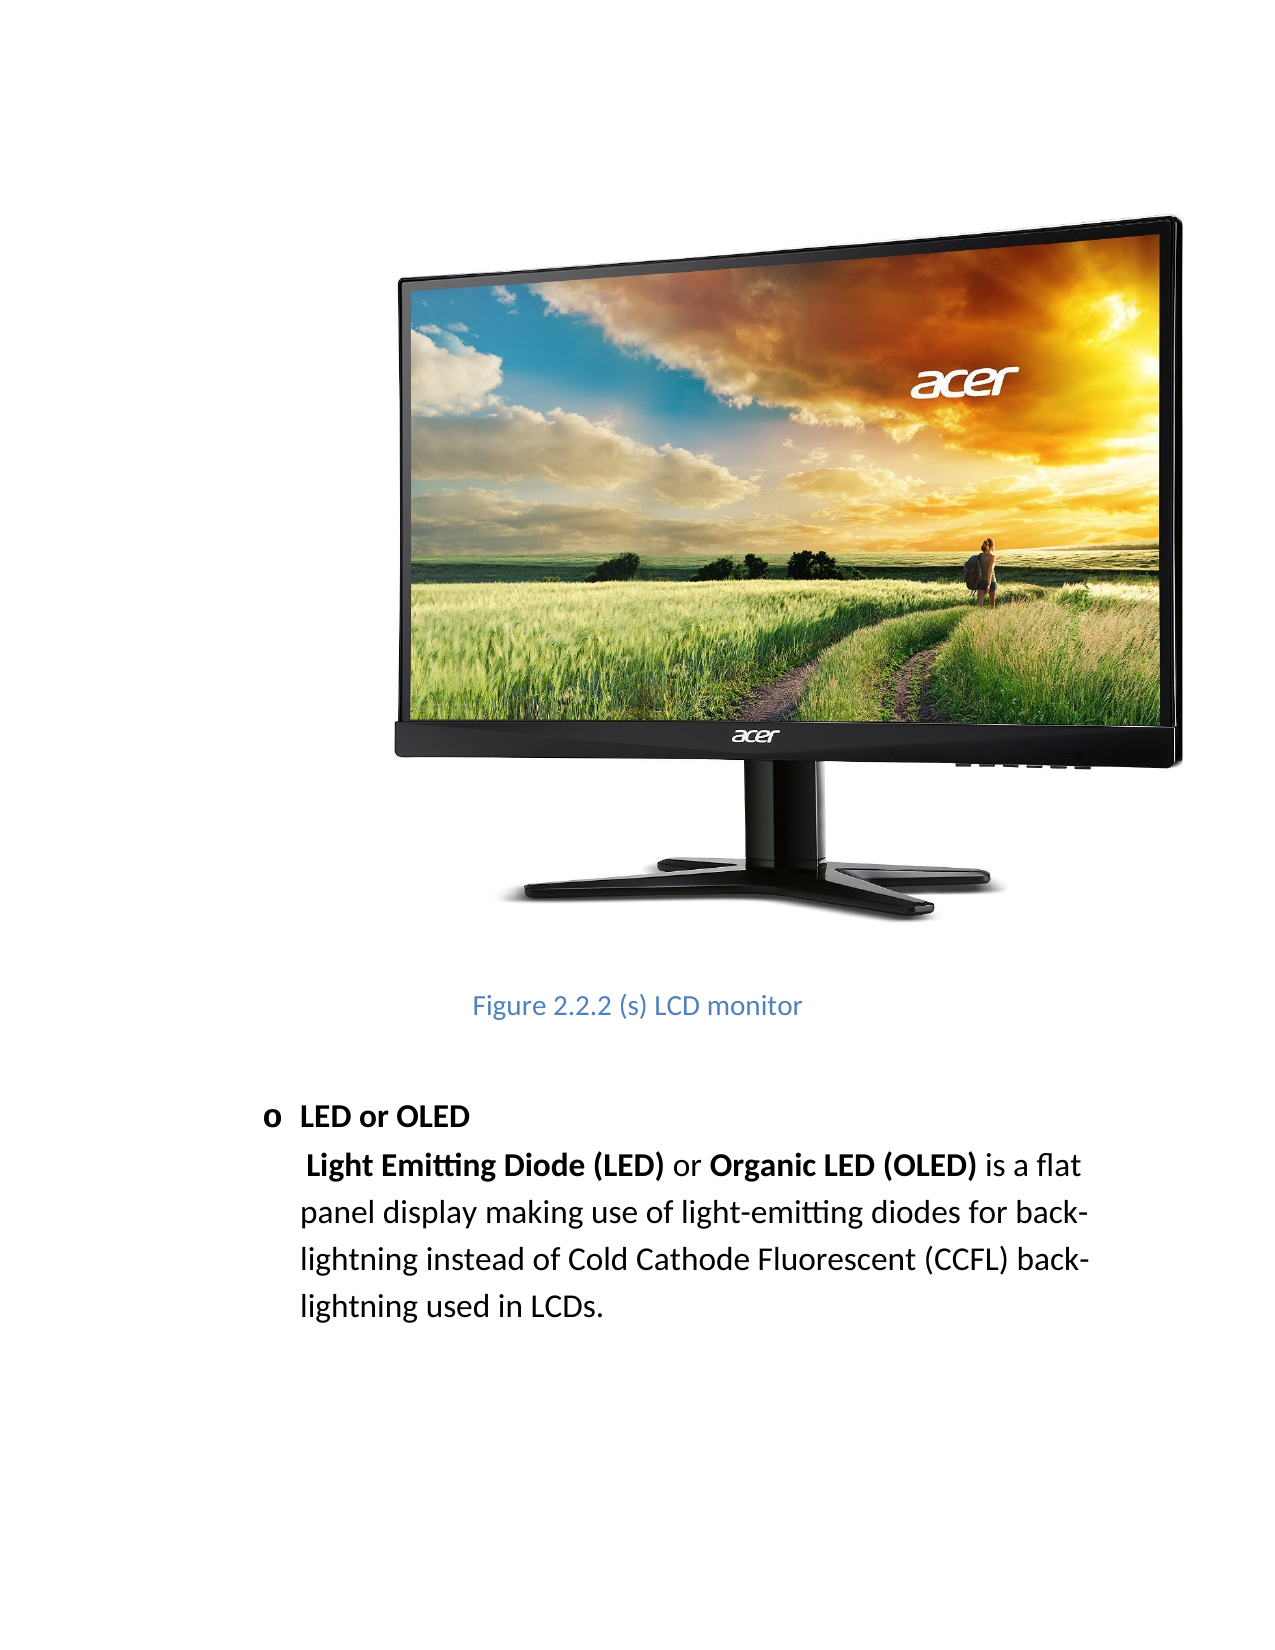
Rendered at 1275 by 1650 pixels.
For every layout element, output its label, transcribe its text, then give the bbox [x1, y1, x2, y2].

list LED or OLED [262, 1095, 1125, 1138]
text Figure 2.2.2 (s) LCD monitor [150, 987, 1125, 1022]
list Light Emitting Diode (LED) or Organic LED (OLED) is a flat panel display making use of light-emitting diodes for back-lightning instead of Cold Cathode Fluorescent (CCFL) back-lightning used in LCDs. [300, 1144, 1125, 1325]
picture [300, 150, 1275, 962]
